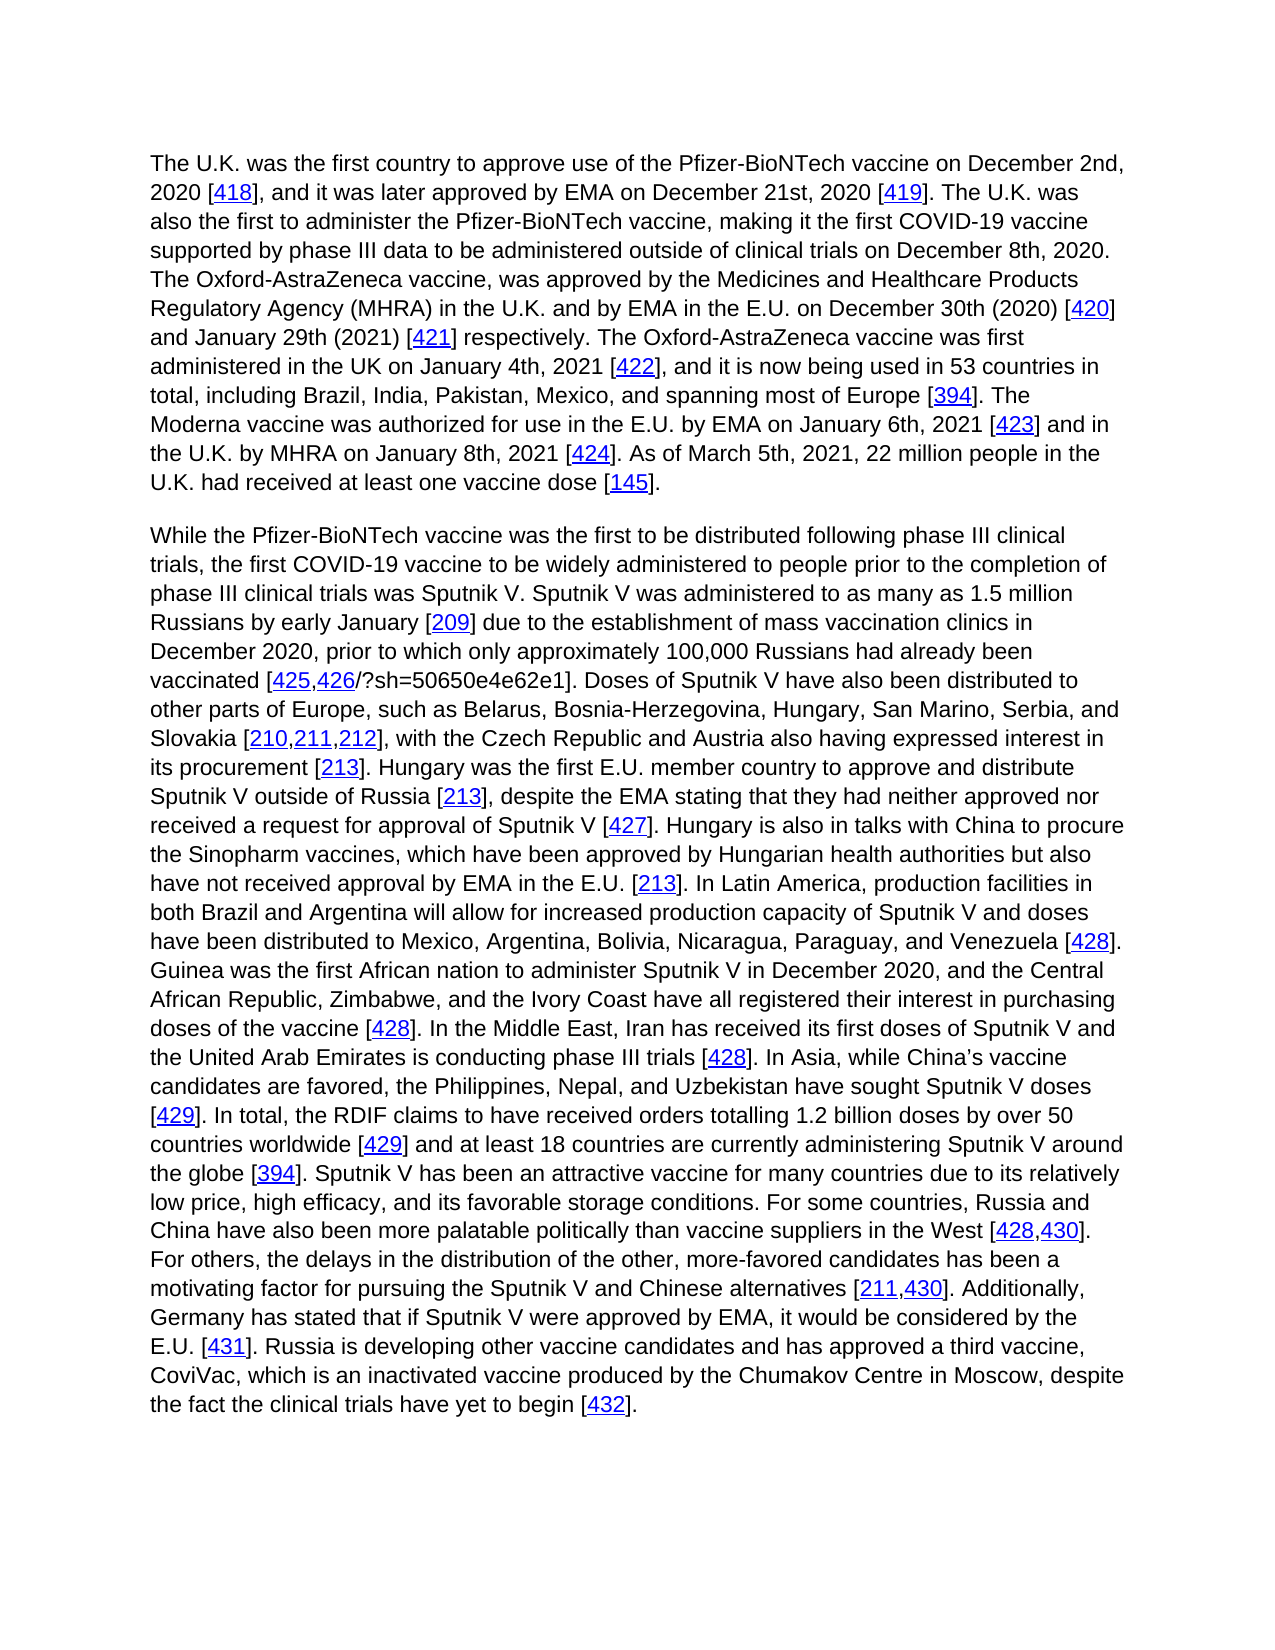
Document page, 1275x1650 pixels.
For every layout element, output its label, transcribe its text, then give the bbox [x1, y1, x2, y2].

text The U.K. was the first country to approve use of the Pfizer-BioNTech vaccine on December 2nd, 2020 [418], and it was later approved by EMA on December 21st, 2020 [419]. The U.K. was also the first to administer the Pfizer-BioNTech vaccine, making it the first COVID-19 vaccine supported by phase III data to be administered outside of clinical trials on December 8th, 2020. The Oxford-AstraZeneca vaccine, was approved by the Medicines and Healthcare Products Regulatory Agency (MHRA) in the U.K. and by EMA in the E.U. on December 30th (2020) [420] and January 29th (2021) [421] respectively. The Oxford-AstraZeneca vaccine was first administered in the UK on January 4th, 2021 [422], and it is now being used in 53 countries in total, including Brazil, India, Pakistan, Mexico, and spanning most of Europe [394]. The Moderna vaccine was authorized for use in the E.U. by EMA on January 6th, 2021 [423] and in the U.K. by MHRA on January 8th, 2021 [424]. As of March 5th, 2021, 22 million people in the U.K. had received at least one vaccine dose [145]. [150, 150, 1125, 495]
text While the Pfizer-BioNTech vaccine was the first to be distributed following phase III clinical trials, the first COVID-19 vaccine to be widely administered to people prior to the completion of phase III clinical trials was Sputnik V. Sputnik V was administered to as many as 1.5 million Russians by early January [209] due to the establishment of mass vaccination clinics in December 2020, prior to which only approximately 100,000 Russians had already been vaccinated [425,426/?sh=50650e4e62e1]. Doses of Sputnik V have also been distributed to other parts of Europe, such as Belarus, Bosnia-Herzegovina, Hungary, San Marino, Serbia, and Slovakia [210,211,212], with the Czech Republic and Austria also having expressed interest in its procurement [213]. Hungary was the first E.U. member country to approve and distribute Sputnik V outside of Russia [213], despite the EMA stating that they had neither approved nor received a request for approval of Sputnik V [427]. Hungary is also in talks with China to procure the Sinopharm vaccines, which have been approved by Hungarian health authorities but also have not received approval by EMA in the E.U. [213]. In Latin America, production facilities in both Brazil and Argentina will allow for increased production capacity of Sputnik V and doses have been distributed to Mexico, Argentina, Bolivia, Nicaragua, Paraguay, and Venezuela [428]. Guinea was the first African nation to administer Sputnik V in December 2020, and the Central African Republic, Zimbabwe, and the Ivory Coast have all registered their interest in purchasing doses of the vaccine [428]. In the Middle East, Iran has received its first doses of Sputnik V and the United Arab Emirates is conducting phase III trials [428]. In Asia, while China’s vaccine candidates are favored, the Philippines, Nepal, and Uzbekistan have sought Sputnik V doses [429]. In total, the RDIF claims to have received orders totalling 1.2 billion doses by over 50 countries worldwide [429] and at least 18 countries are currently administering Sputnik V around the globe [394]. Sputnik V has been an attractive vaccine for many countries due to its relatively low price, high efficacy, and its favorable storage conditions. For some countries, Russia and China have also been more palatable politically than vaccine suppliers in the West [428,430]. For others, the delays in the distribution of the other, more-favored candidates has been a motivating factor for pursuing the Sputnik V and Chinese alternatives [211,430]. Additionally, Germany has stated that if Sputnik V were approved by EMA, it would be considered by the E.U. [431]. Russia is developing other vaccine candidates and has approved a third vaccine, CoviVac, which is an inactivated vaccine produced by the Chumakov Centre in Moscow, despite the fact the clinical trials have yet to begin [432]. [150, 522, 1125, 1418]
